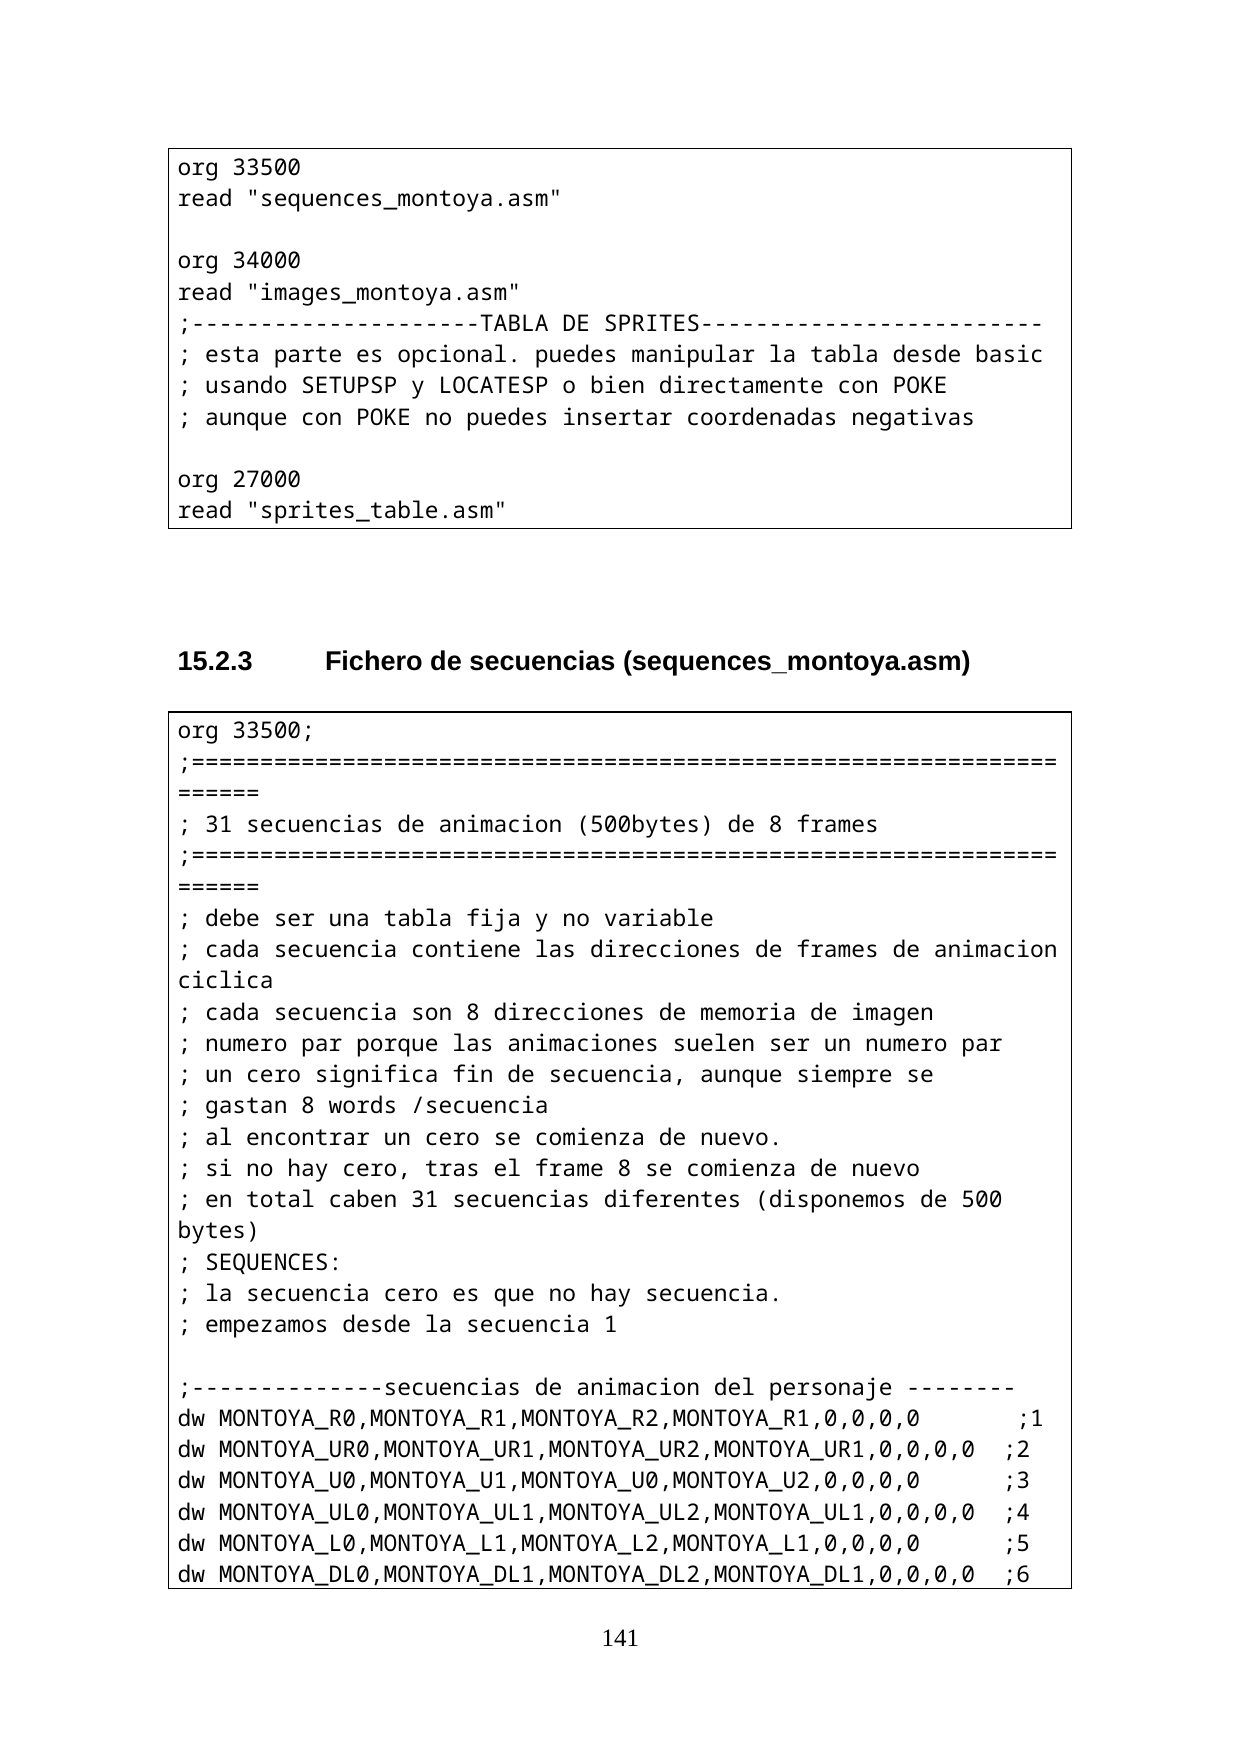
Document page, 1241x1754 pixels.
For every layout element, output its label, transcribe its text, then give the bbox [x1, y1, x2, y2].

text ; esta parte es opcional. puedes manipular la tabla desde basic [177, 338, 1063, 369]
text ;--------------secuencias de animacion del personaje -------- [177, 1371, 1063, 1402]
text ; numero par porque las animaciones suelen ser un numero par [177, 1027, 1063, 1058]
text ; aunque con POKE no puedes insertar coordenadas negativas [177, 401, 1063, 432]
text read "images_montoya.asm" [177, 276, 1063, 307]
text ; SEQUENCES: [177, 1246, 1063, 1277]
text ; debe ser una tabla fija y no variable [177, 902, 1063, 933]
text org 34000 [177, 244, 1063, 276]
text ; en total caben 31 secuencias diferentes (disponemos de 500 bytes) [177, 1183, 1063, 1246]
text ; la secuencia cero es que no hay secuencia. [177, 1277, 1063, 1308]
text ; empezamos desde la secuencia 1 [177, 1308, 1063, 1339]
text ; si no hay cero, tras el frame 8 se comienza de nuevo [177, 1152, 1063, 1183]
text ; usando SETUPSP y LOCATESP o bien directamente con POKE [177, 369, 1063, 401]
text ; cada secuencia contiene las direcciones de frames de animacion ciclica [177, 933, 1063, 996]
subtitle Fichero de secuencias (sequences_montoya.asm) [177, 645, 1063, 676]
text ;===================================================================== [177, 746, 1063, 808]
text ; un cero significa fin de secuencia, aunque siempre se [177, 1058, 1063, 1089]
text ; 31 secuencias de animacion (500bytes) de 8 frames [177, 808, 1063, 839]
text dw MONTOYA_UL0,MONTOYA_UL1,MONTOYA_UL2,MONTOYA_UL1,0,0,0,0 ;4 [177, 1496, 1063, 1527]
text dw MONTOYA_DL0,MONTOYA_DL1,MONTOYA_DL2,MONTOYA_DL1,0,0,0,0 ;6 [177, 1558, 1063, 1588]
text org 33500; [169, 713, 1071, 746]
text ;===================================================================== [177, 839, 1063, 902]
text org 33500 [169, 149, 1071, 182]
text read "sprites_table.asm" [169, 491, 1071, 528]
text ; cada secuencia son 8 direcciones de memoria de imagen [177, 996, 1063, 1027]
text ; al encontrar un cero se comienza de nuevo. [177, 1121, 1063, 1152]
text dw MONTOYA_UR0,MONTOYA_UR1,MONTOYA_UR2,MONTOYA_UR1,0,0,0,0 ;2 [177, 1433, 1063, 1464]
text dw MONTOYA_R0,MONTOYA_R1,MONTOYA_R2,MONTOYA_R1,0,0,0,0 ;1 [177, 1402, 1063, 1433]
text ;---------------------TABLA DE SPRITES------------------------- [177, 307, 1063, 338]
text ; gastan 8 words /secuencia [177, 1089, 1063, 1121]
text read "sequences_montoya.asm" [177, 182, 1063, 213]
text dw MONTOYA_U0,MONTOYA_U1,MONTOYA_U0,MONTOYA_U2,0,0,0,0 ;3 [177, 1464, 1063, 1496]
text dw MONTOYA_L0,MONTOYA_L1,MONTOYA_L2,MONTOYA_L1,0,0,0,0 ;5 [177, 1527, 1063, 1558]
text org 27000 [177, 463, 1063, 491]
